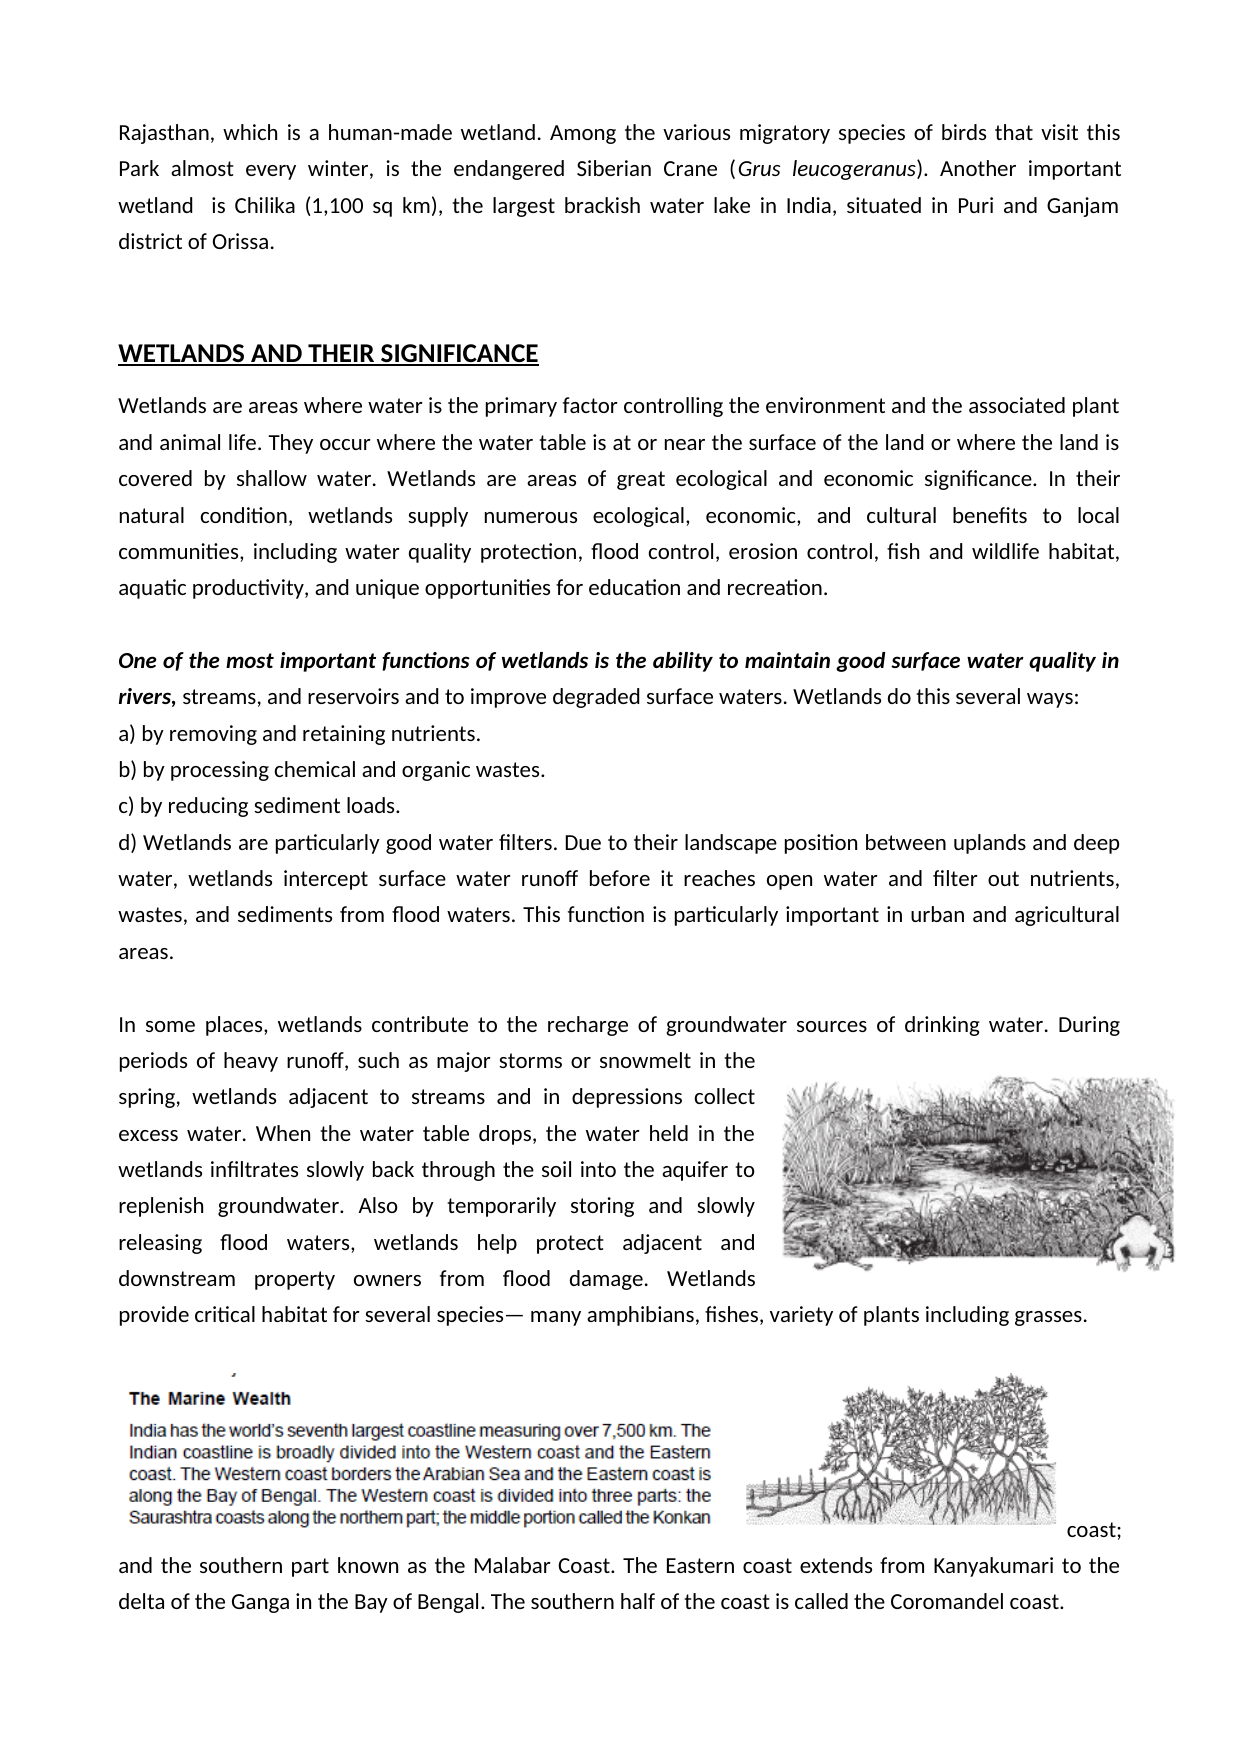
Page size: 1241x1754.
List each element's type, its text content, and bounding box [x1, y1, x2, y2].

text c) by reducing sediment loads. [118, 792, 1122, 819]
text a) by removing and retaining nutrients. [118, 719, 1122, 747]
text b) by processing chemical and organic wastes. [118, 755, 1122, 783]
text d) Wetlands are particularly good water filters. Due to their landscape position between uplands and deep water, wetlands intercept surface water runoff before it reaches open water and filter out nutrients, wastes, and sediments from flood waters. This function is particularly important in urban and agricultural areas. [118, 828, 1122, 965]
text coast; and the southern part known as the Malabar Coast. The Eastern coast extends from Kanyakumari to the delta of the Ganga in the Bay of Bengal. The southern half of the coast is called the Coromandel coast. [118, 1373, 1122, 1615]
text One of the most important functions of wetlands is the ability to maintain good surface water quality in rivers, streams, and reservoirs and to improve degraded surface waters. Wetlands do this several ways: [118, 646, 1122, 711]
text Wetlands are areas where water is the primary factor controlling the environment and the associated plant and animal life. They occur where the water table is at or near the surface of the land or where the land is covered by shallow water. Wetlands are areas of great ecological and economic significance. In their natural condition, wetlands supply numerous ecological, economic, and cultural benefits to local communities, including water quality protection, flood control, erosion control, fish and wildlife habitat, aquatic productivity, and unique opportunities for education and recreation. [118, 392, 1122, 601]
text WETLANDS AND THEIR SIGNIFICANCE [118, 336, 1122, 369]
text In some places, wetlands contribute to the recharge of groundwater sources of drinking water. During periods of heavy runoff, such as major storms or snowmelt in the spring, wetlands adjacent to streams and in depressions collect excess water. When the water table drops, the water held in the wetlands infiltrates slowly back through the soil into the aquifer to replenish groundwater. Also by temporarily storing and slowly releasing flood waters, wetlands help protect adjacent and downstream property owners from flood damage. Wetlands provide critical habitat for several species— many amphibians, fishes, variety of plants including grasses. [118, 1010, 1122, 1328]
